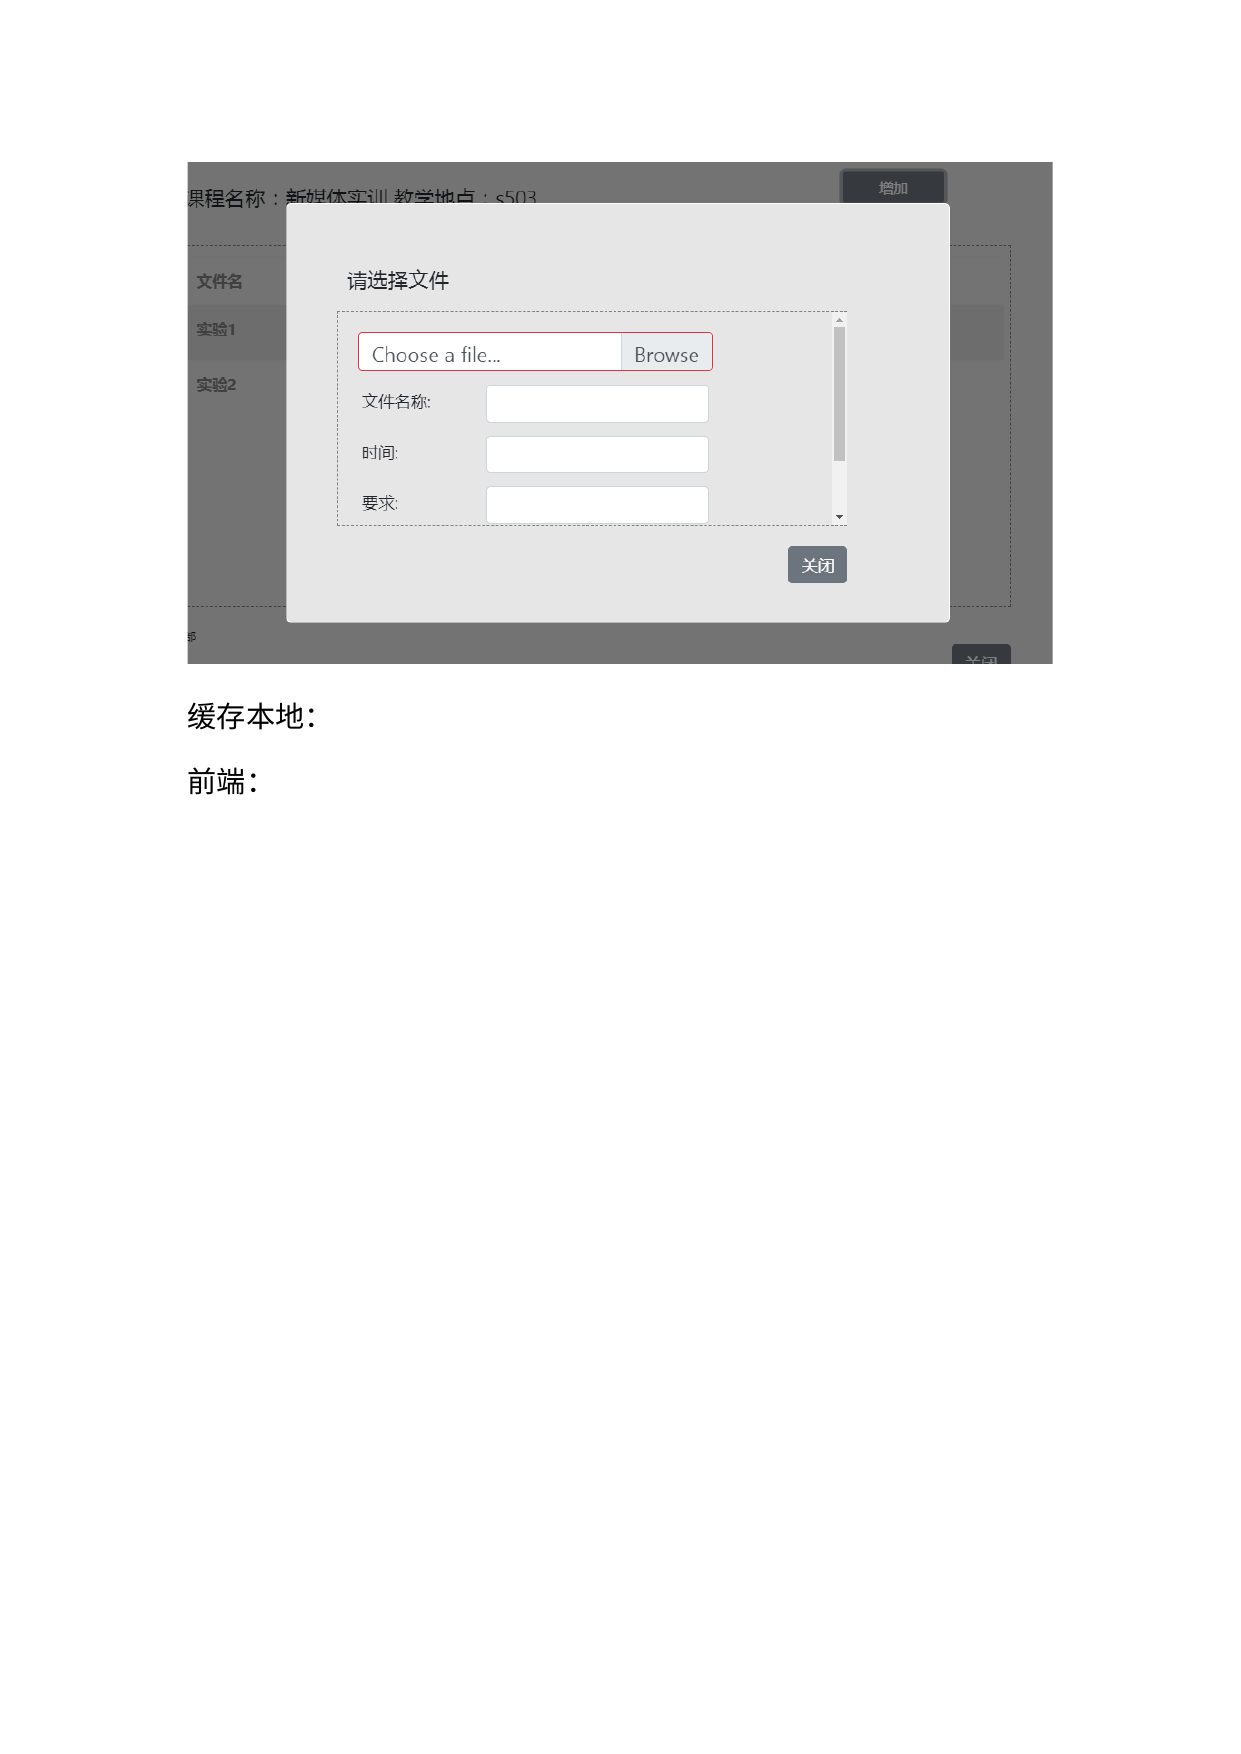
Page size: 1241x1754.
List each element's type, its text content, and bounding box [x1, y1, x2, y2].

text 前端： [187, 747, 1053, 812]
text 缓存本地： [187, 682, 1053, 747]
picture [187, 162, 1053, 664]
